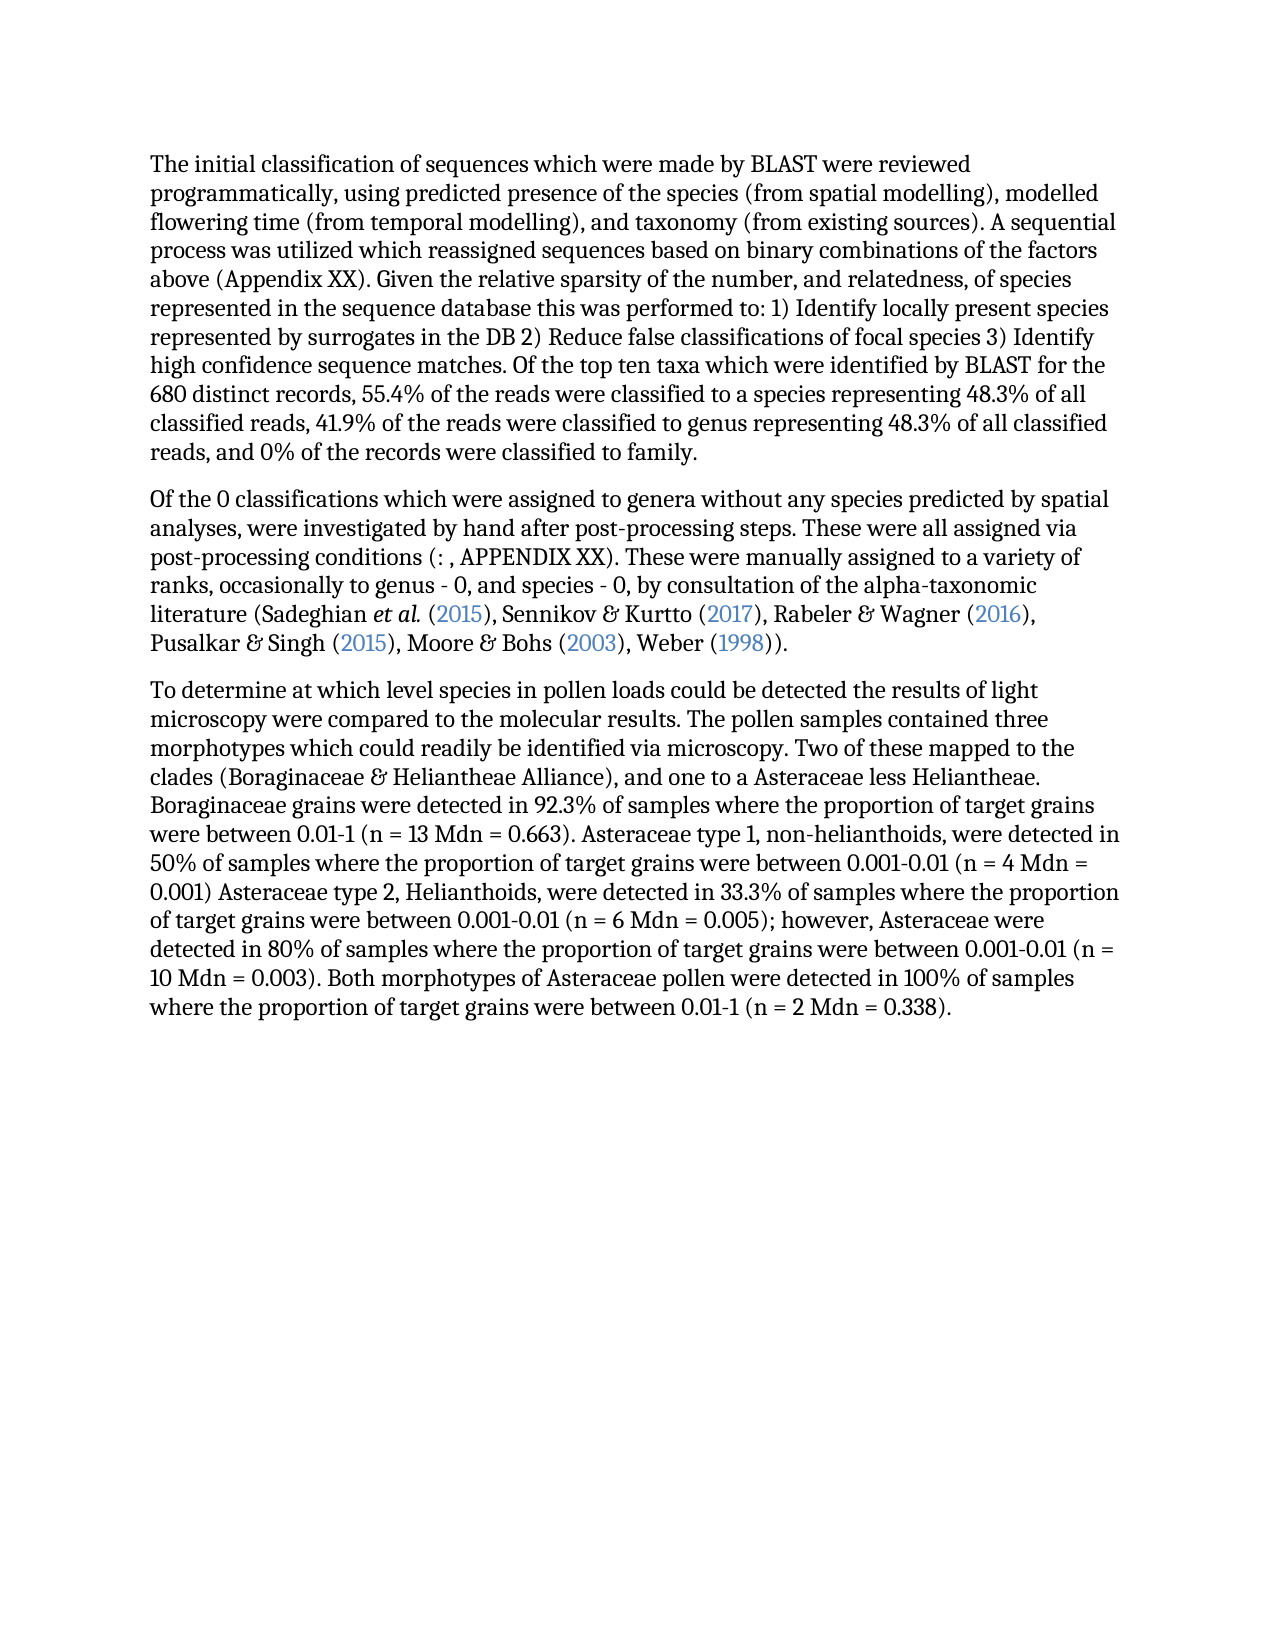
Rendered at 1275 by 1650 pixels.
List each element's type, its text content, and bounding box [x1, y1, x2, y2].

text The initial classification of sequences which were made by BLAST were reviewed programmatically, using predicted presence of the species (from spatial modelling), modelled flowering time (from temporal modelling), and taxonomy (from existing sources). A sequential process was utilized which reassigned sequences based on binary combinations of the factors above (Appendix XX). Given the relative sparsity of the number, and relatedness, of species represented in the sequence database this was performed to: 1) Identify locally present species represented by surrogates in the DB 2) Reduce false classifications of focal species 3) Identify high confidence sequence matches. Of the top ten taxa which were identified by BLAST for the 680 distinct records, 55.4% of the reads were classified to a species representing 48.3% of all classified reads, 41.9% of the reads were classified to genus representing 48.3% of all classified reads, and 0% of the records were classified to family. [150, 150, 1125, 466]
text To determine at which level species in pollen loads could be detected the results of light microscopy were compared to the molecular results. The pollen samples contained three morphotypes which could readily be identified via microscopy. Two of these mapped to the clades (Boraginaceae & Heliantheae Alliance), and one to a Asteraceae less Heliantheae. Boraginaceae grains were detected in 92.3% of samples where the proportion of target grains were between 0.01-1 (n = 13 Mdn = 0.663). Asteraceae type 1, non-helianthoids, were detected in 50% of samples where the proportion of target grains were between 0.001-0.01 (n = 4 Mdn = 0.001) Asteraceae type 2, Helianthoids, were detected in 33.3% of samples where the proportion of target grains were between 0.001-0.01 (n = 6 Mdn = 0.005); however, Asteraceae were detected in 80% of samples where the proportion of target grains were between 0.001-0.01 (n = 10 Mdn = 0.003). Both morphotypes of Asteraceae pollen were detected in 100% of samples where the proportion of target grains were between 0.01-1 (n = 2 Mdn = 0.338). [150, 676, 1125, 1021]
text Of the 0 classifications which were assigned to genera without any species predicted by spatial analyses, were investigated by hand after post-processing steps. These were all assigned via post-processing conditions (: , APPENDIX XX). These were manually assigned to a variety of ranks, occasionally to genus - 0, and species - 0, by consultation of the alpha-taxonomic literature (Sadeghian et al. (2015), Sennikov & Kurtto (2017), Rabeler & Wagner (2016), Pusalkar & Singh (2015), Moore & Bohs (2003), Weber (1998)). [150, 485, 1125, 657]
